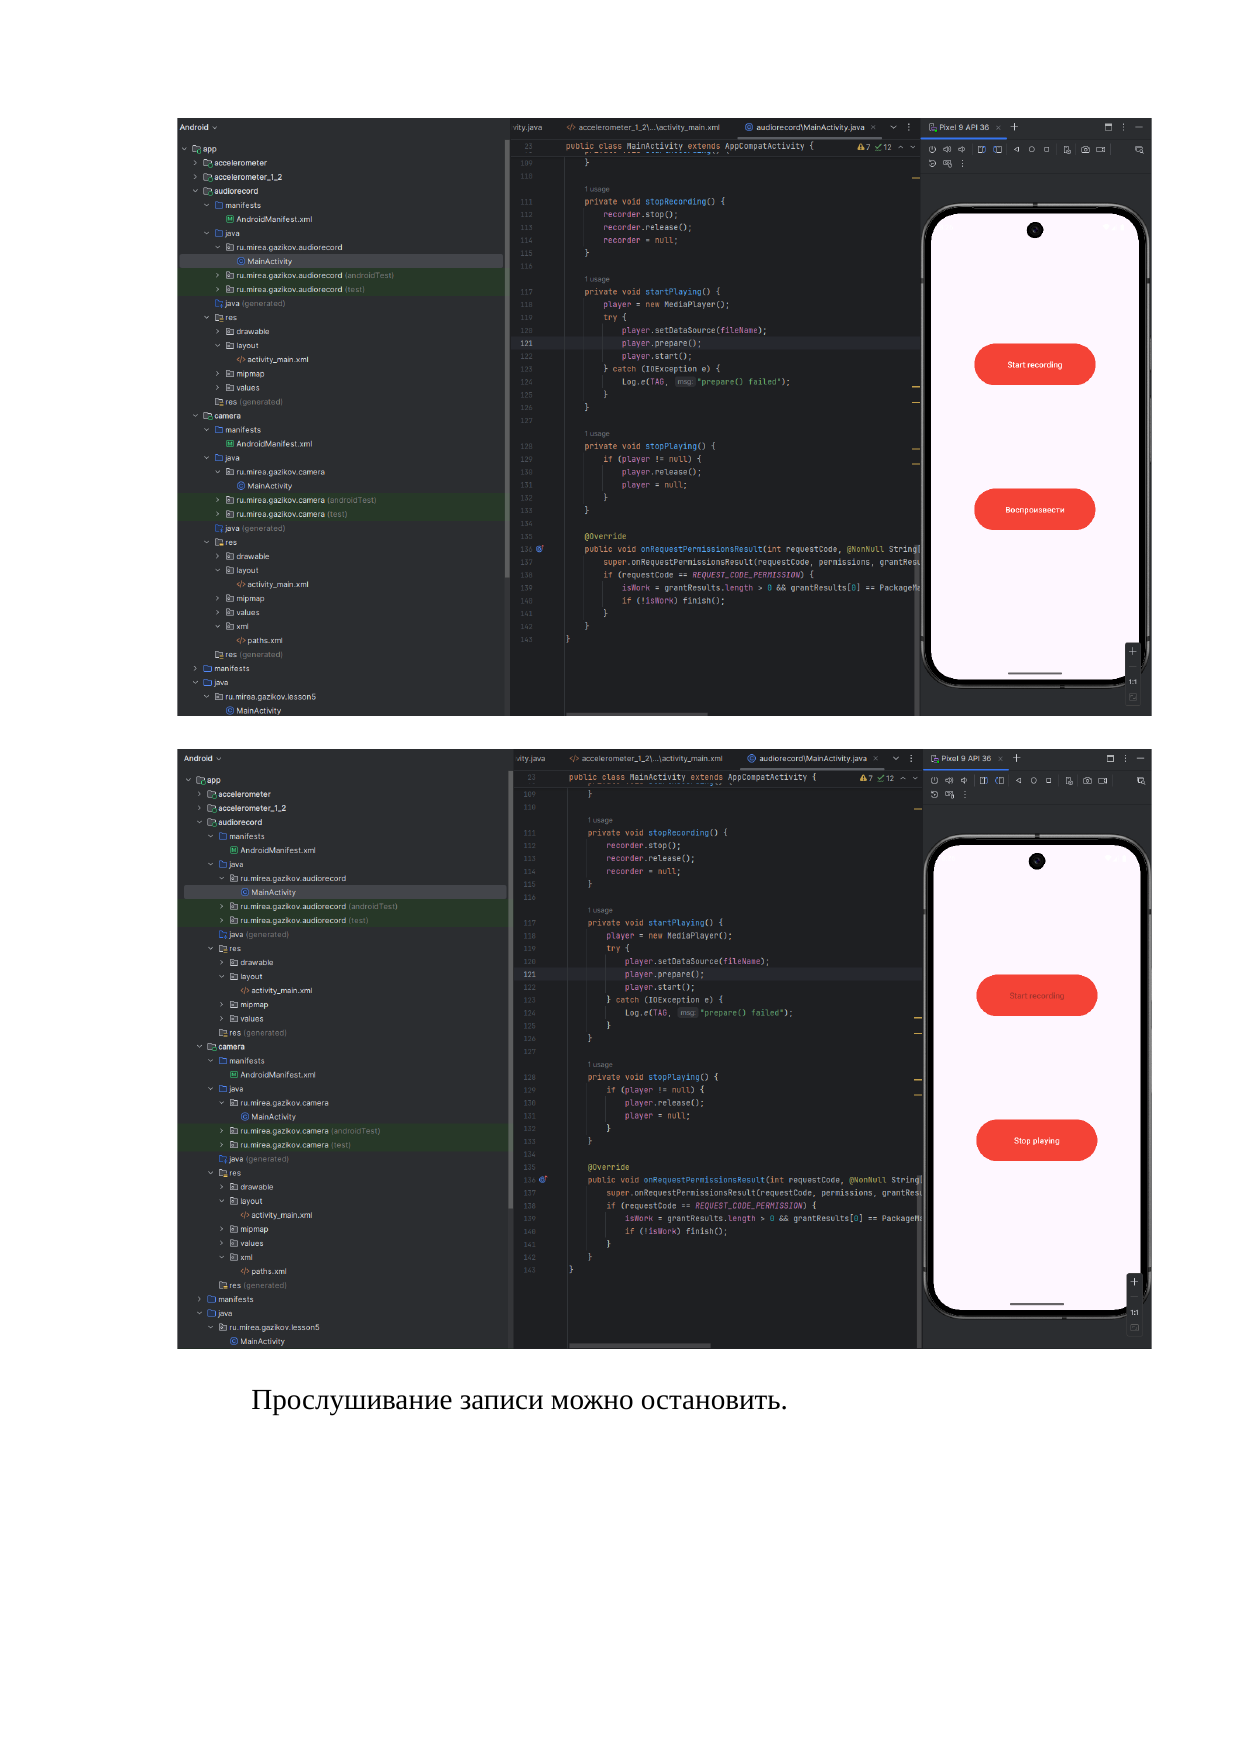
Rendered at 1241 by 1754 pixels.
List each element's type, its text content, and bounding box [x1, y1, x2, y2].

text Прослушивание записи можно остановить. [177, 1382, 1152, 1416]
picture [177, 118, 1152, 716]
picture [177, 749, 1152, 1349]
